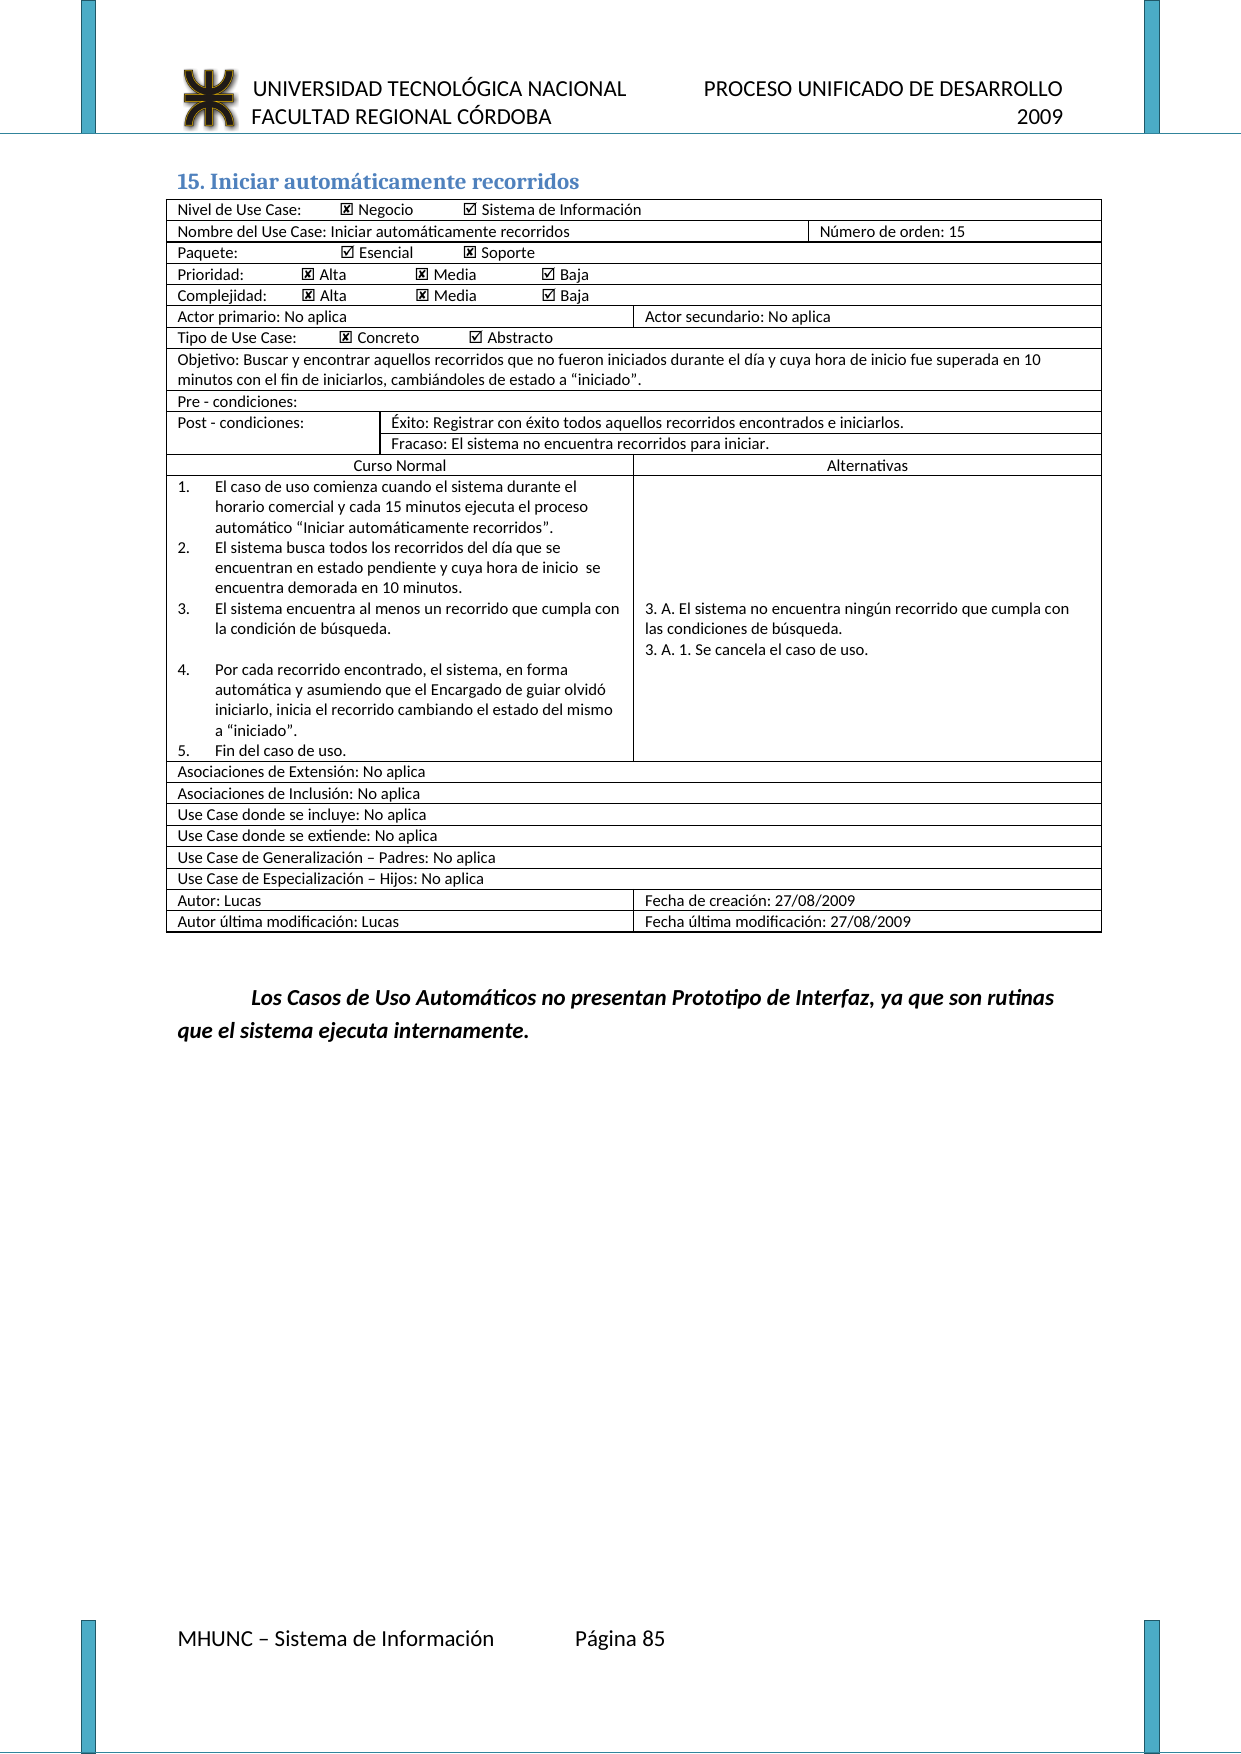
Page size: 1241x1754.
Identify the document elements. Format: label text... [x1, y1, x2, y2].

table_cell Complejidad: Alta Media Baja [167, 285, 1101, 305]
table_cell Curso Normal [167, 455, 633, 475]
table_cell Use Case donde se extiende: No aplica [167, 826, 1101, 846]
table_cell Asociaciones de Extensión: No aplica [167, 762, 1101, 782]
table_cell Actor secundario: No aplica [634, 306, 1101, 327]
table_cell Use Case donde se incluye: No aplica [167, 804, 1101, 825]
picture [182, 68, 239, 132]
table_cell Autor última modificación: Lucas [167, 911, 633, 931]
table_cell Éxito: Registrar con éxito todos aquellos recorridos encontrados e iniciarlos. [381, 412, 1101, 432]
table_cell Fecha de creación: 27/08/2009 [634, 890, 1101, 910]
table_cell Fecha última modificación: 27/08/2009 [634, 911, 1101, 931]
table_cell Prioridad: Alta Media Baja [167, 264, 1101, 284]
table_cell Nombre del Use Case: Iniciar automáticamente recorridos [167, 221, 808, 241]
table_cell Número de orden: 15 [809, 221, 1101, 241]
table_header Nivel de Use Case: Negocio Sistema de Información [167, 200, 1101, 220]
table_cell Actor primario: No aplica [167, 306, 633, 327]
table_cell Use Case de Especialización – Hijos: No aplica [167, 869, 1101, 889]
table_cell Fracaso: El sistema no encuentra recorridos para iniciar. [381, 434, 1101, 454]
table_cell Pre - condiciones: [167, 391, 1101, 411]
subtitle 15. Iniciar automáticamente recorridos [177, 168, 1063, 195]
table_cell Autor: Lucas [167, 890, 633, 910]
table_cell Use Case de Generalización – Padres: No aplica [167, 847, 1101, 867]
table_cell Objetivo: Buscar y encontrar aquellos recorridos que no fueron iniciados durante el día y cuya hora de inicio fue superada en 10 minutos con el fin de iniciarlos, cambiándoles de estado a “iniciado”. [167, 349, 1101, 390]
table_cell Paquete: Esencial Soporte [167, 243, 1101, 263]
table_cell 3. A. El sistema no encuentra ningún recorrido que cumpla con las condiciones de búsqueda. 3. A. 1. Se cancela el caso de uso. [634, 476, 1101, 761]
table_cell Alternativas [634, 455, 1101, 475]
table_cell Post - condiciones: [167, 412, 379, 454]
text Los Casos de Uso Automáticos no presentan Prototipo de Interfaz, ya que son rutinas que el sistema ejecuta internamente. [177, 983, 1063, 1044]
table_cell El caso de uso comienza cuando el sistema durante el horario comercial y cada 15 minutos ejecuta el proceso automático “Iniciar automáticamente recorridos”. El sistema busca todos los recorridos del día que se encuentran en estado pendiente y cuya hora de inicio se encuentra demorada en 10 minutos. El sistema encuentra al menos un recorrido que cumpla con la condición de búsqueda. Por cada recorrido encontrado, el sistema, en forma automática y asumiendo que el Encargado de guiar olvidó iniciarlo, inicia el recorrido cambiando el estado del mismo a “iniciado”. Fin del caso de uso. [167, 476, 633, 761]
table_cell Tipo de Use Case: Concreto Abstracto [167, 328, 1101, 348]
table_cell Asociaciones de Inclusión: No aplica [167, 783, 1101, 803]
